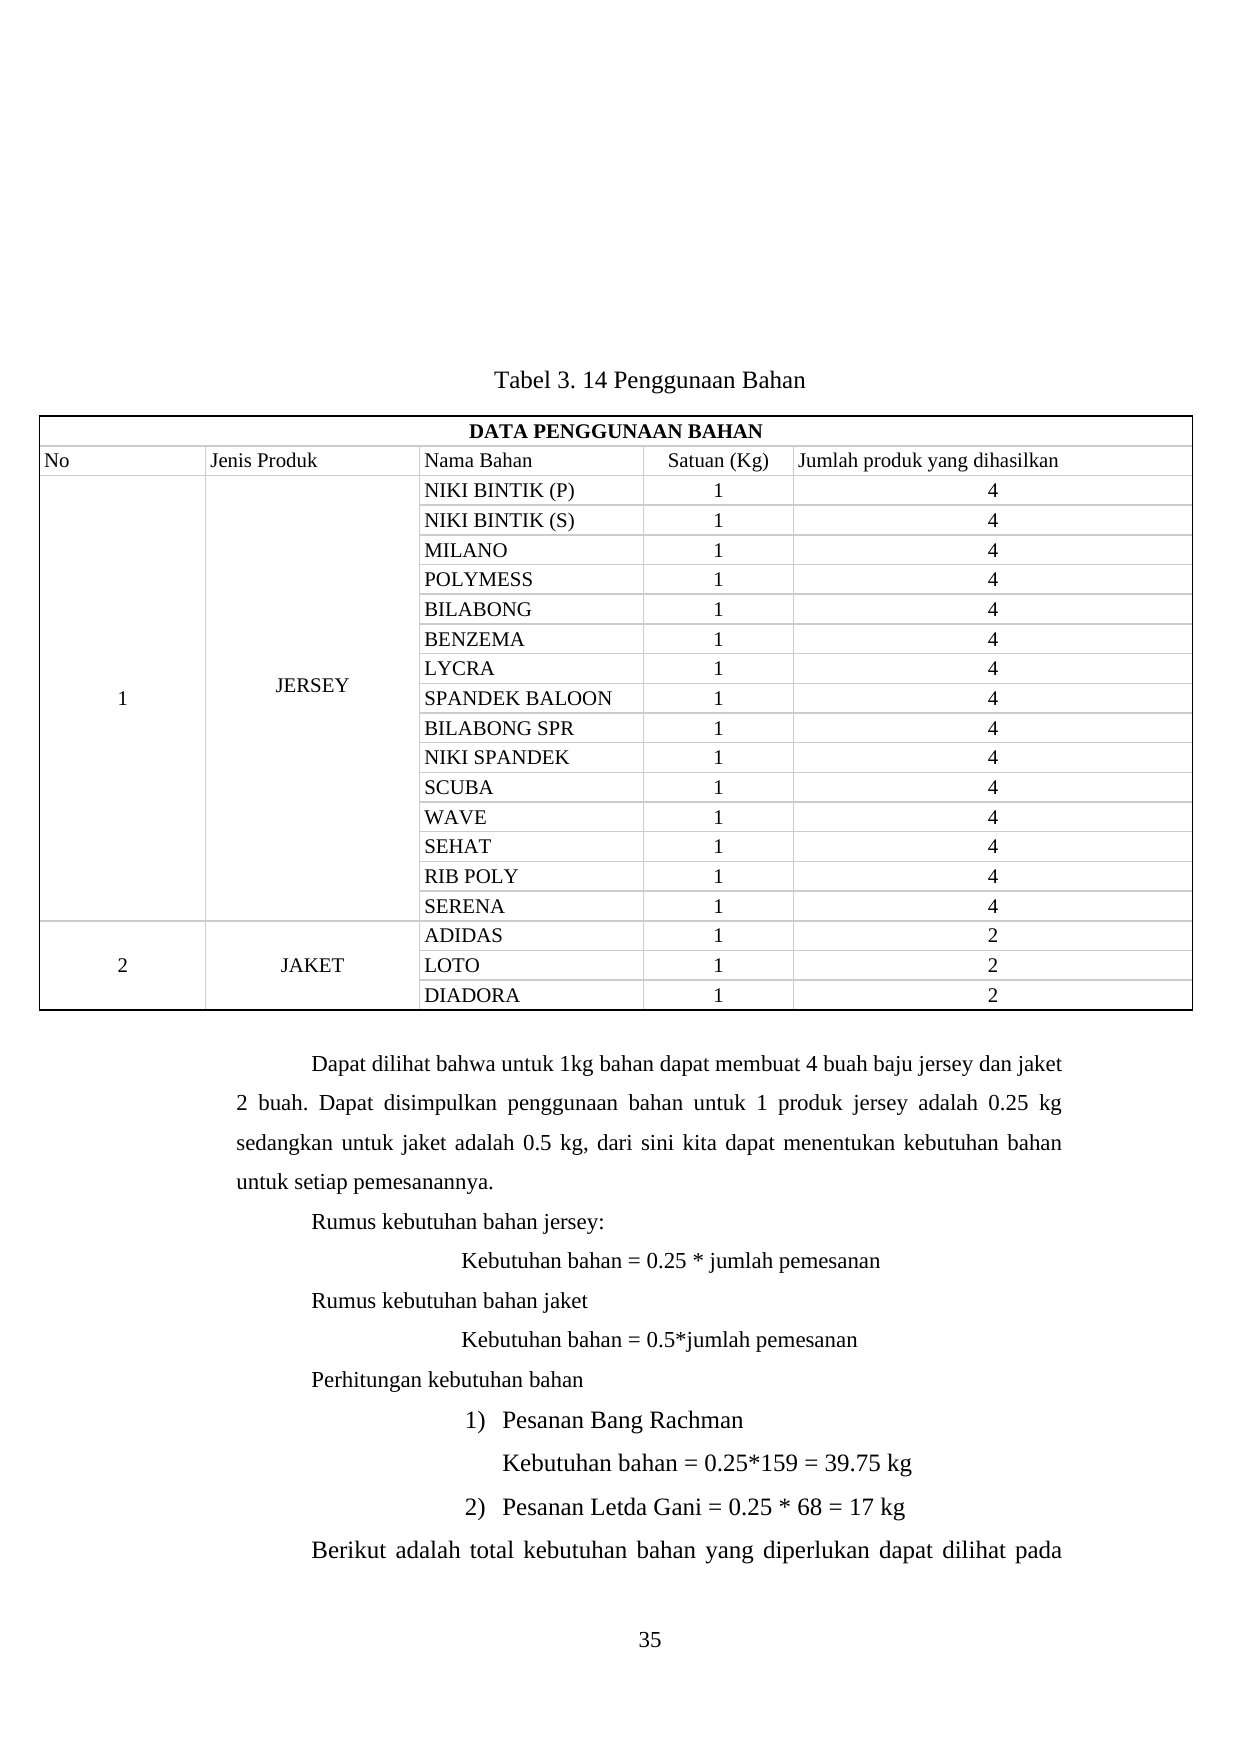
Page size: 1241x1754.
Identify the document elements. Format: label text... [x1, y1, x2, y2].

table_cell SPANDEK BALOON [420, 684, 643, 712]
table_cell 1 [644, 565, 793, 593]
table_cell 4 [794, 536, 1192, 564]
table_cell 1 [40, 476, 205, 920]
table_cell Jumlah produk yang dihasilkan [794, 447, 1192, 474]
table_cell 1 [644, 714, 793, 742]
text Tabel 3. 14 Penggunaan Bahan [236, 366, 1063, 394]
table_cell 1 [644, 922, 793, 949]
table_cell POLYMESS [420, 565, 643, 593]
text Kebutuhan bahan = 0.25 * jumlah pemesanan [386, 1247, 1063, 1274]
table_cell 1 [644, 654, 793, 682]
table_cell 2 [794, 922, 1192, 949]
table_cell RIB POLY [420, 862, 643, 890]
text Kebutuhan bahan = 0.5*jumlah pemesanan [236, 1326, 1063, 1353]
table_cell WAVE [420, 803, 643, 831]
list Pesanan Letda Gani = 0.25 * 68 = 17 kg [464, 1492, 1063, 1520]
table_cell 1 [644, 951, 793, 979]
table_cell 2 [794, 951, 1192, 979]
table_cell DIADORA [420, 981, 643, 1009]
table_cell SEHAT [420, 832, 643, 861]
table_cell 4 [794, 565, 1192, 593]
table_cell LOTO [420, 951, 643, 979]
table_cell 4 [794, 654, 1192, 682]
table_cell 1 [644, 506, 793, 534]
table_cell 4 [794, 595, 1192, 623]
text Rumus kebutuhan bahan jersey: [236, 1208, 1063, 1234]
table_cell 1 [644, 803, 793, 831]
table_cell 4 [794, 743, 1192, 771]
table_cell 1 [644, 981, 793, 1009]
table_cell 1 [644, 743, 793, 771]
table_cell 1 [644, 684, 793, 712]
text Rumus kebutuhan bahan jaket [236, 1287, 1063, 1313]
table_cell BILABONG SPR [420, 714, 643, 742]
table_cell 1 [644, 892, 793, 920]
table_cell 4 [794, 714, 1192, 742]
table_cell 4 [794, 773, 1192, 801]
table_cell 4 [794, 892, 1192, 920]
table_cell BENZEMA [420, 625, 643, 653]
table_cell JAKET [206, 922, 419, 1009]
table_cell 2 [794, 981, 1192, 1009]
table_cell 1 [644, 625, 793, 653]
table_cell ADIDAS [420, 922, 643, 949]
table_cell LYCRA [420, 654, 643, 682]
text Perhitungan kebutuhan bahan [236, 1366, 1063, 1392]
table_cell MILANO [420, 536, 643, 564]
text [236, 1535, 1063, 1563]
table_cell 4 [794, 684, 1192, 712]
table_cell 1 [644, 536, 793, 564]
table_cell 2 [40, 922, 205, 1009]
list Kebutuhan bahan = 0.25*159 = 39.75 kg [502, 1448, 1063, 1477]
table_cell BILABONG [420, 595, 643, 623]
table_cell 1 [644, 476, 793, 504]
table_cell 4 [794, 476, 1192, 504]
table_cell 4 [794, 803, 1192, 831]
table_cell Nama Bahan [420, 447, 643, 474]
table_cell 1 [644, 832, 793, 861]
table_cell NIKI BINTIK (P) [420, 476, 643, 504]
table_cell 1 [644, 595, 793, 623]
text Dapat dilihat bahwa untuk 1kg bahan dapat membuat 4 buah baju jersey dan jaket 2 buah. Dapat disimpulkan penggunaan bahan untuk 1 produk jersey adalah 0.25 kg sedangkan untuk jaket adalah 0.5 kg, dari sini kita dapat menentukan kebutuhan bahan untuk setiap pemesanannya. [236, 1050, 1063, 1195]
table_cell JERSEY [206, 476, 419, 920]
table_cell NIKI SPANDEK [420, 743, 643, 771]
table_cell Jenis Produk [206, 447, 419, 474]
table_cell No [40, 447, 205, 474]
table_cell Satuan (Kg) [644, 447, 793, 474]
table_cell 4 [794, 625, 1192, 653]
table_cell 4 [794, 832, 1192, 861]
table_cell 1 [644, 862, 793, 890]
table_cell 4 [794, 862, 1192, 890]
table_cell 4 [794, 506, 1192, 534]
table_cell NIKI BINTIK (S) [420, 506, 643, 534]
table_header DATA PENGGUNAAN BAHAN [40, 417, 1192, 445]
list Pesanan Bang Rachman [464, 1405, 1063, 1434]
table_cell SERENA [420, 892, 643, 920]
table_cell 1 [644, 773, 793, 801]
table_cell SCUBA [420, 773, 643, 801]
